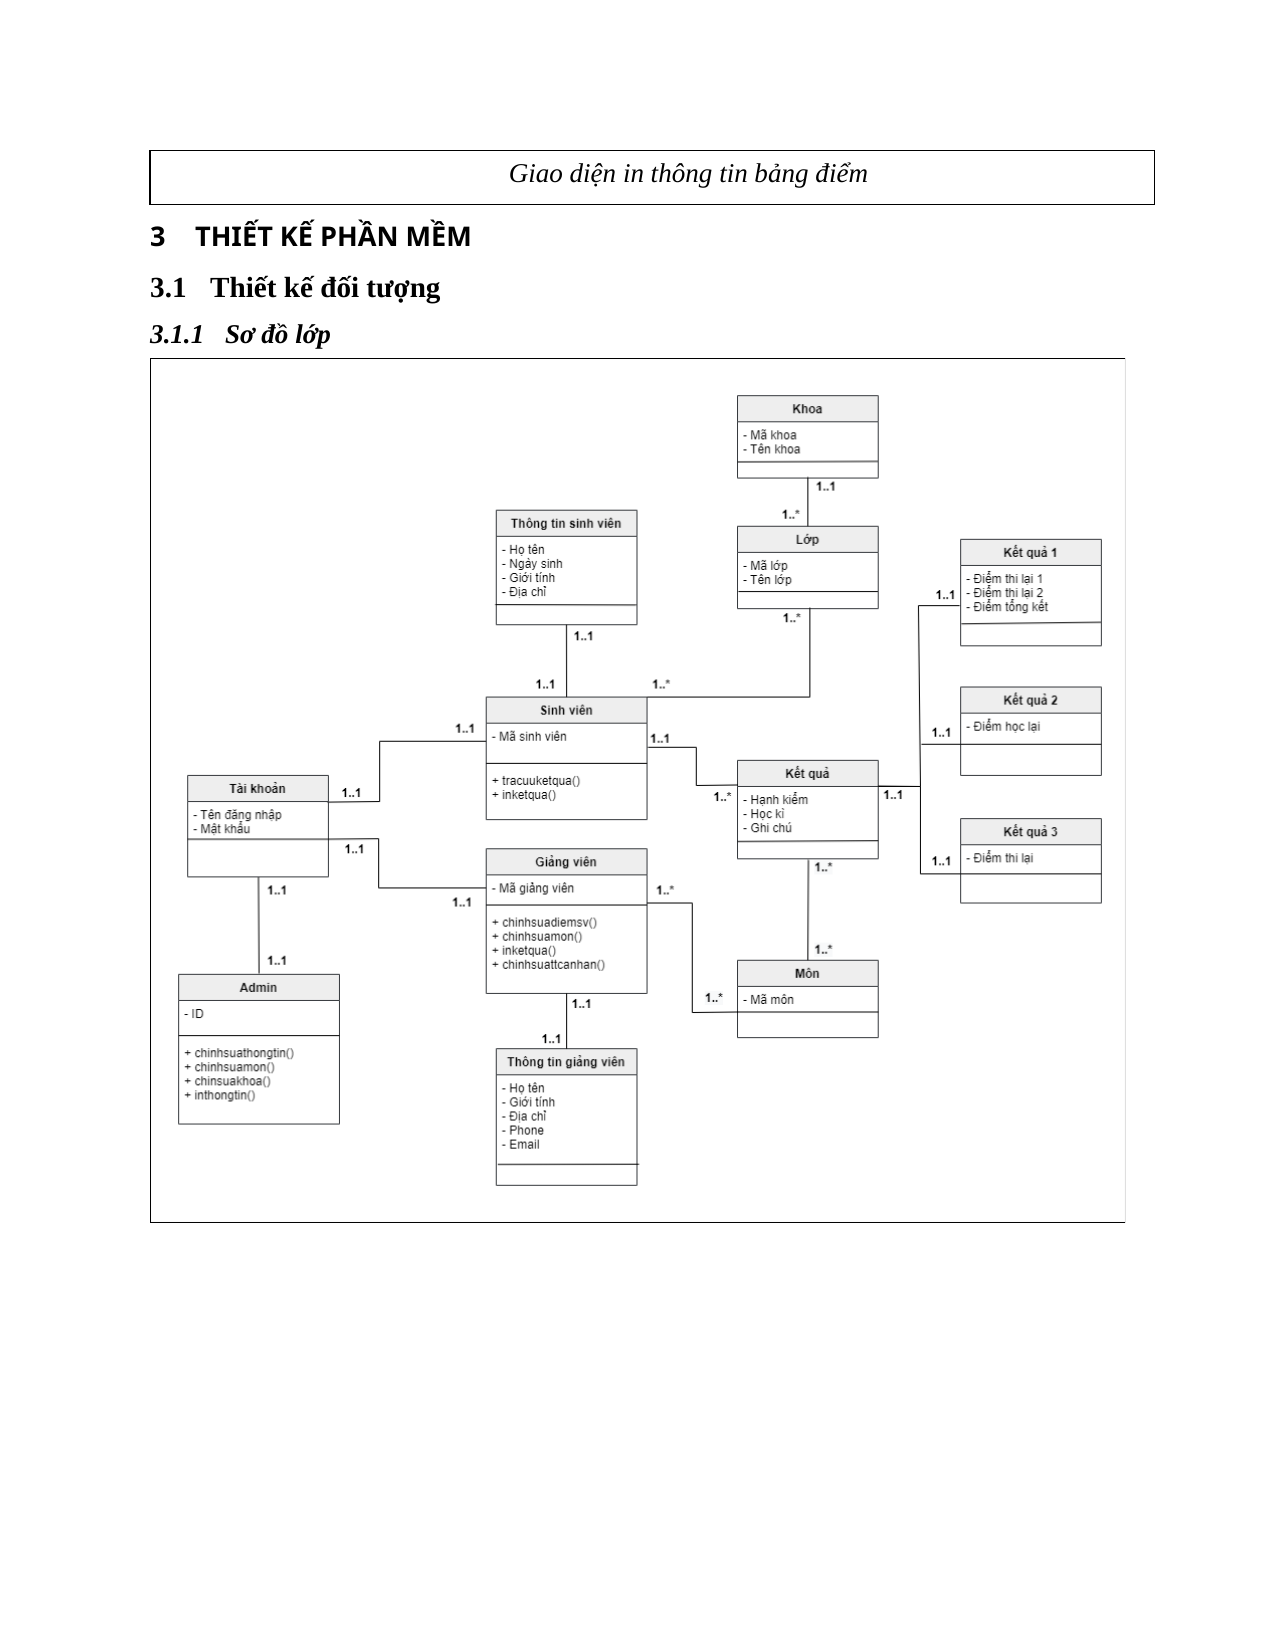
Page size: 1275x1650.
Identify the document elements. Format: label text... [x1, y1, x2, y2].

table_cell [151, 151, 1154, 204]
subtitle Thiết kế phần mềm [150, 217, 1125, 254]
subtitle Thiết kế đối tượng [150, 270, 1125, 303]
picture [150, 358, 1125, 1224]
subtitle Sơ đồ lớp [150, 318, 1125, 349]
